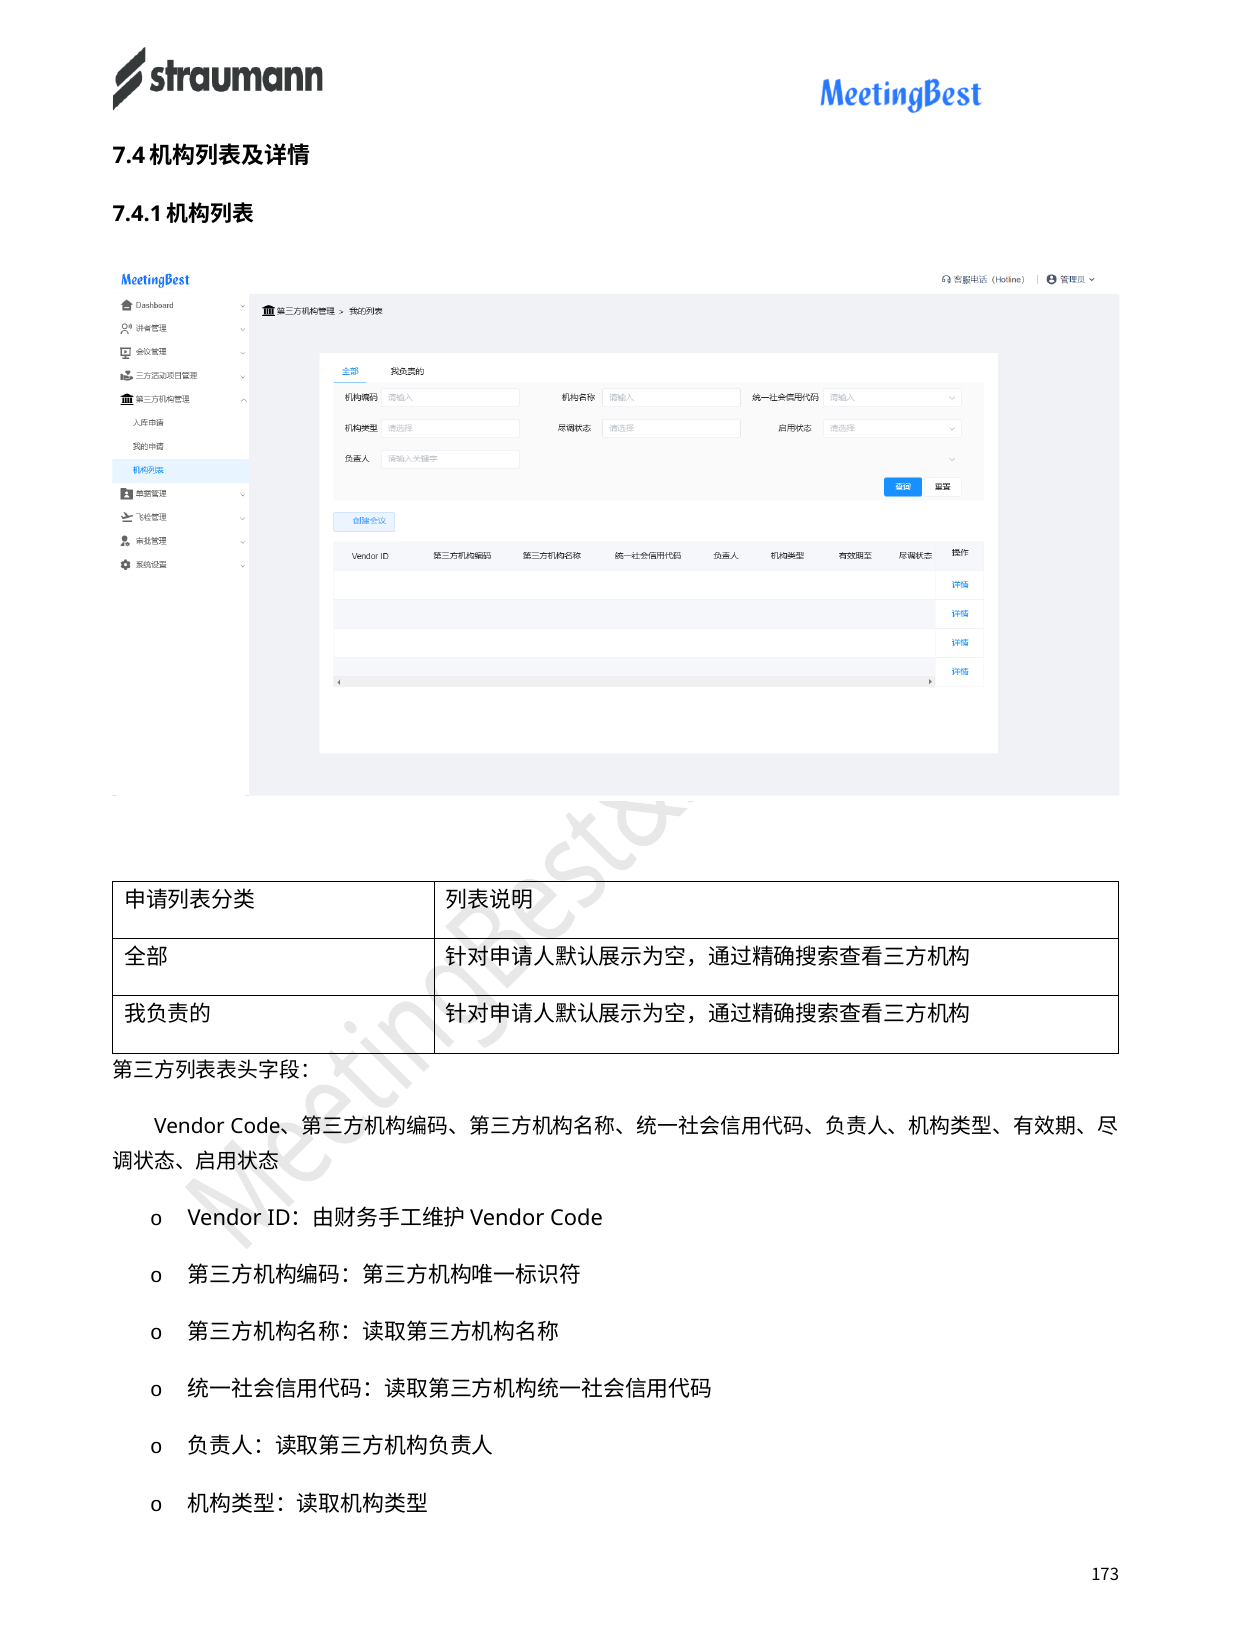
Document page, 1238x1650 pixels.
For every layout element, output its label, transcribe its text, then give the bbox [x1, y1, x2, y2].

subtitle 7.4机构列表及详情 [112, 137, 1119, 171]
list 机构类型：读取机构类型 [150, 1486, 1119, 1517]
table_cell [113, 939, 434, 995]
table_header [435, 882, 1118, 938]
picture [112, 45, 323, 114]
list Vendor ID：由财务手工维护Vendor Code [150, 1199, 1119, 1231]
text 第三方列表表头字段： [112, 1054, 1119, 1084]
subtitle 7.4.1机构列表 [112, 196, 1119, 228]
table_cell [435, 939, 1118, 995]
picture [112, 265, 1120, 801]
list 第三方机构编码：第三方机构唯一标识符 [150, 1257, 1119, 1288]
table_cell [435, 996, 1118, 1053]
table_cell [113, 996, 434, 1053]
text Vendor Code、第三方机构编码、第三方机构名称、统一社会信用代码、负责人、机构类型、有效期、尽调状态、启用状态 [112, 1109, 1119, 1174]
picture [812, 70, 989, 114]
list 负责人：读取第三方机构负责人 [150, 1428, 1119, 1460]
list 第三方机构名称：读取第三方机构名称 [150, 1314, 1119, 1346]
list 统一社会信用代码：读取第三方机构统一社会信用代码 [150, 1371, 1119, 1403]
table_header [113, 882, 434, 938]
